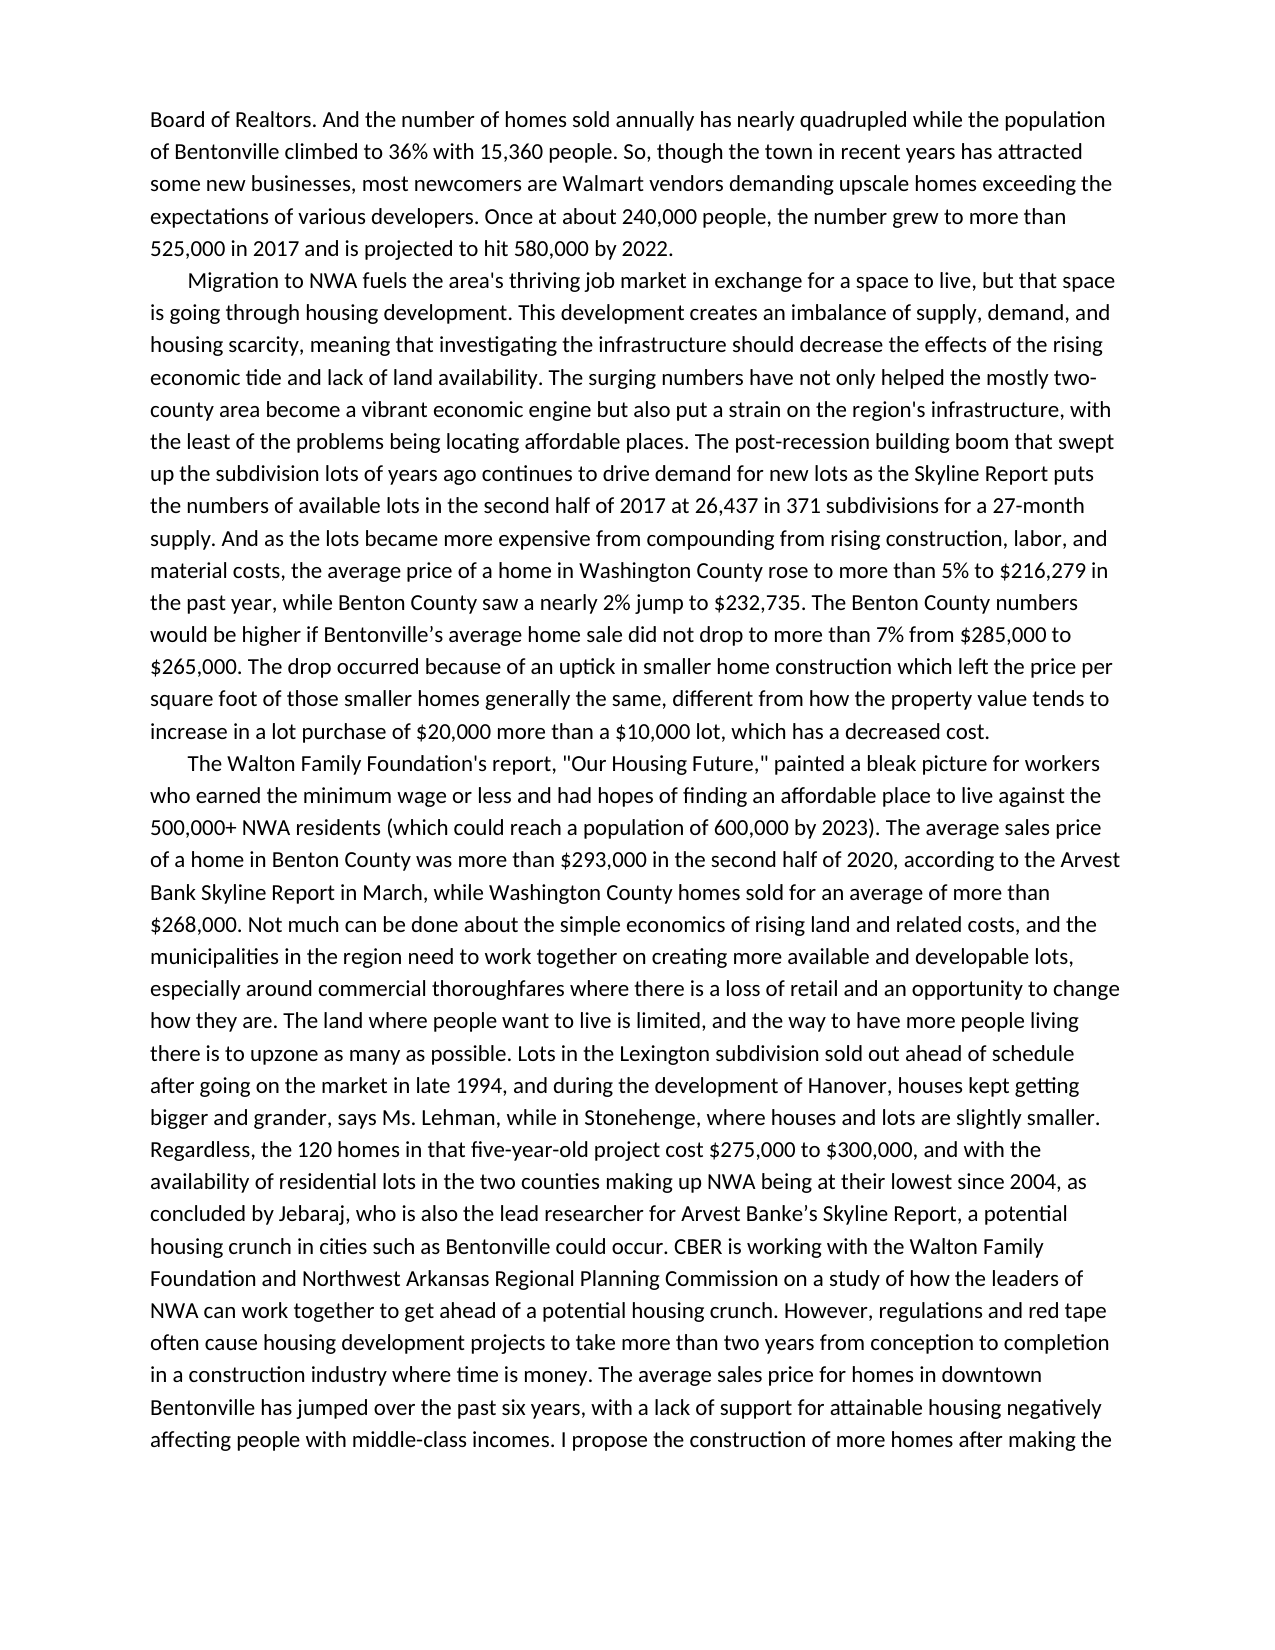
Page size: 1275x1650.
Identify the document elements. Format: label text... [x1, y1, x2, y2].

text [150, 749, 1125, 1453]
text Migration to NWA fuels the area's thriving job market in exchange for a space to live, but that space is going through housing development. This development creates an imbalance of supply, demand, and housing scarcity, meaning that investigating the infrastructure should decrease the effects of the rising economic tide and lack of land availability. The surging numbers have not only helped the mostly two-county area become a vibrant economic engine but also put a strain on the region's infrastructure, with the least of the problems being locating affordable places. The post-recession building boom that swept up the subdivision lots of years ago continues to drive demand for new lots as the Skyline Report puts the numbers of available lots in the second half of 2017 at 26,437 in 371 subdivisions for a 27-month supply. And as the lots became more expensive from compounding from rising construction, labor, and material costs, the average price of a home in Washington County rose to more than 5% to $216,279 in the past year, while Benton County saw a nearly 2% jump to $232,735. The Benton County numbers would be higher if Bentonville’s average home sale did not drop to more than 7% from $285,000 to $265,000. The drop occurred because of an uptick in smaller home construction which left the price per square foot of those smaller homes generally the same, different from how the property value tends to increase in a lot purchase of $20,000 more than a $10,000 lot, which has a decreased cost. [150, 266, 1125, 745]
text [150, 105, 1125, 262]
